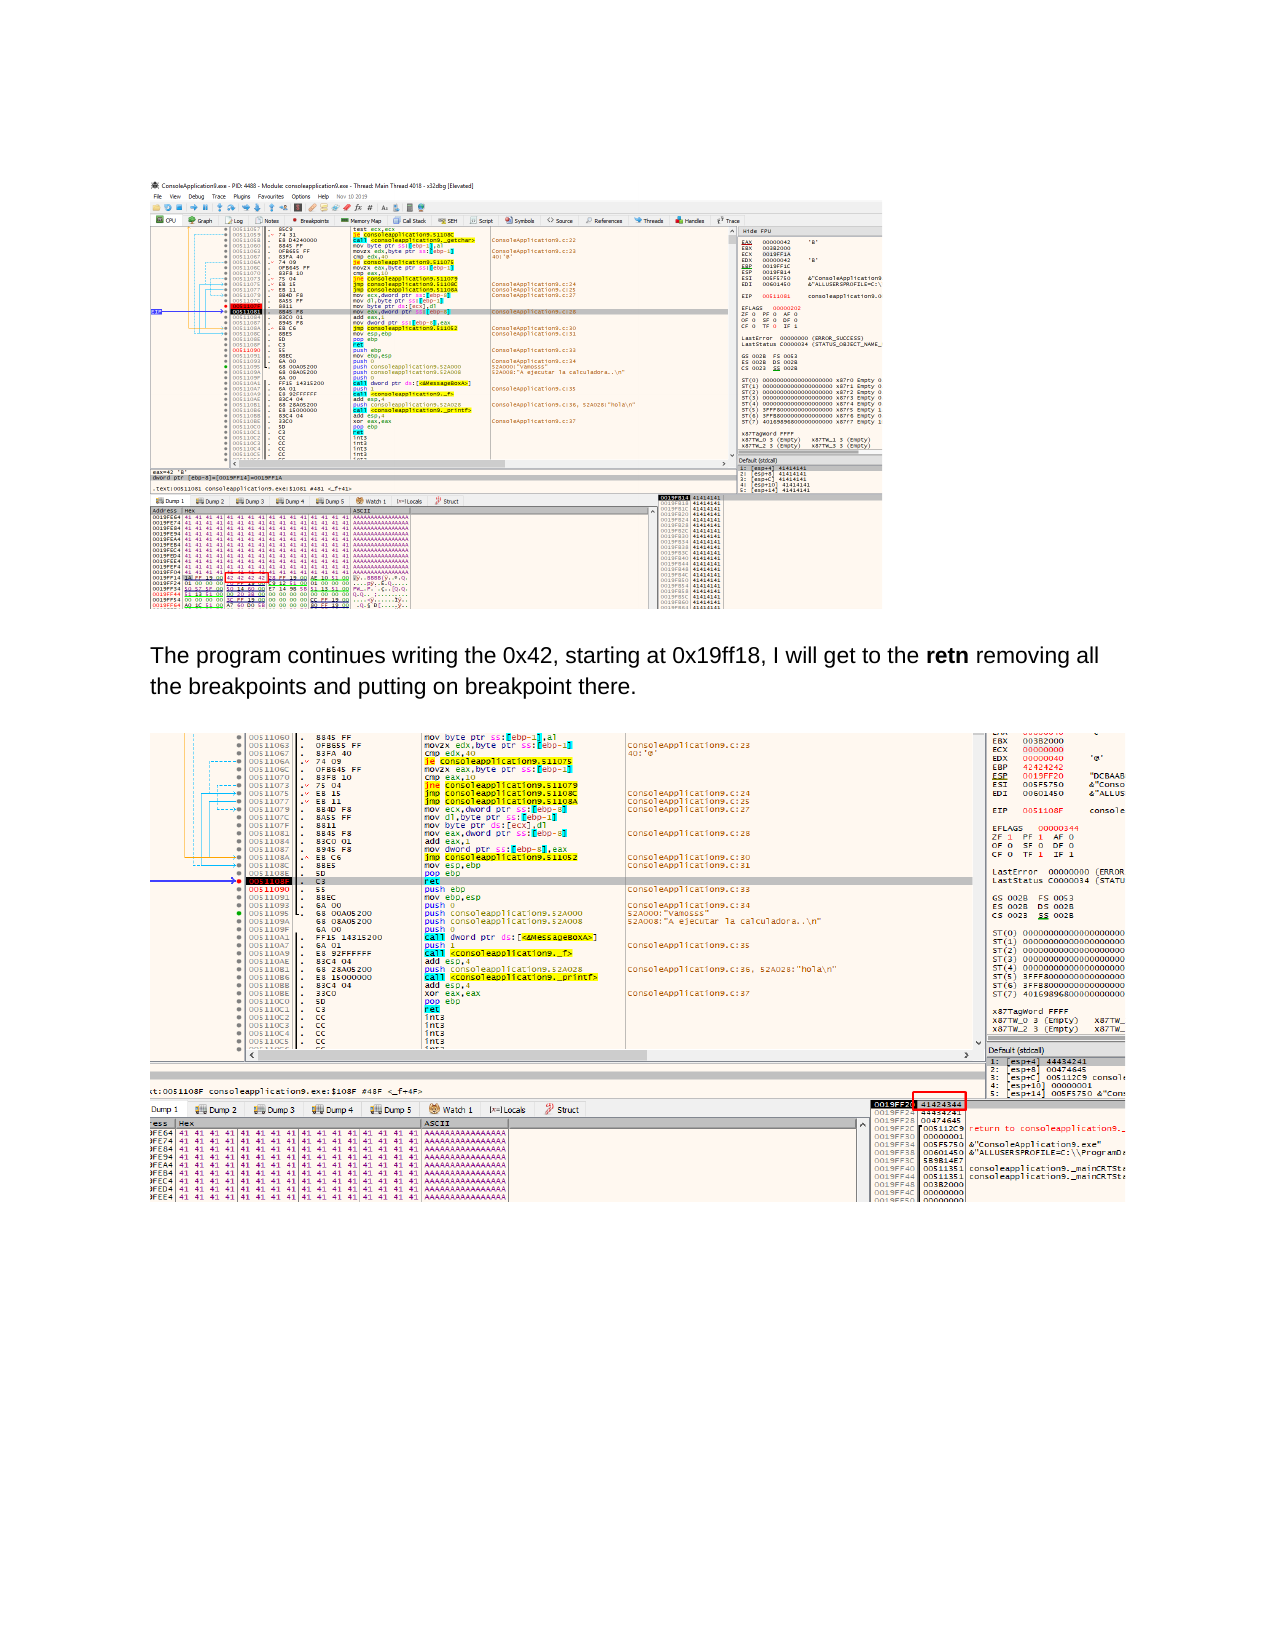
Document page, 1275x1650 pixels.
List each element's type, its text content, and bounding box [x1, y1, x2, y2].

picture [150, 180, 883, 609]
picture [150, 733, 1125, 1202]
text The program continues writing the 0x42, starting at 0x19ff18, I will get to the retn removing all the breakpoints and putting on breakpoint there. [150, 642, 1125, 699]
